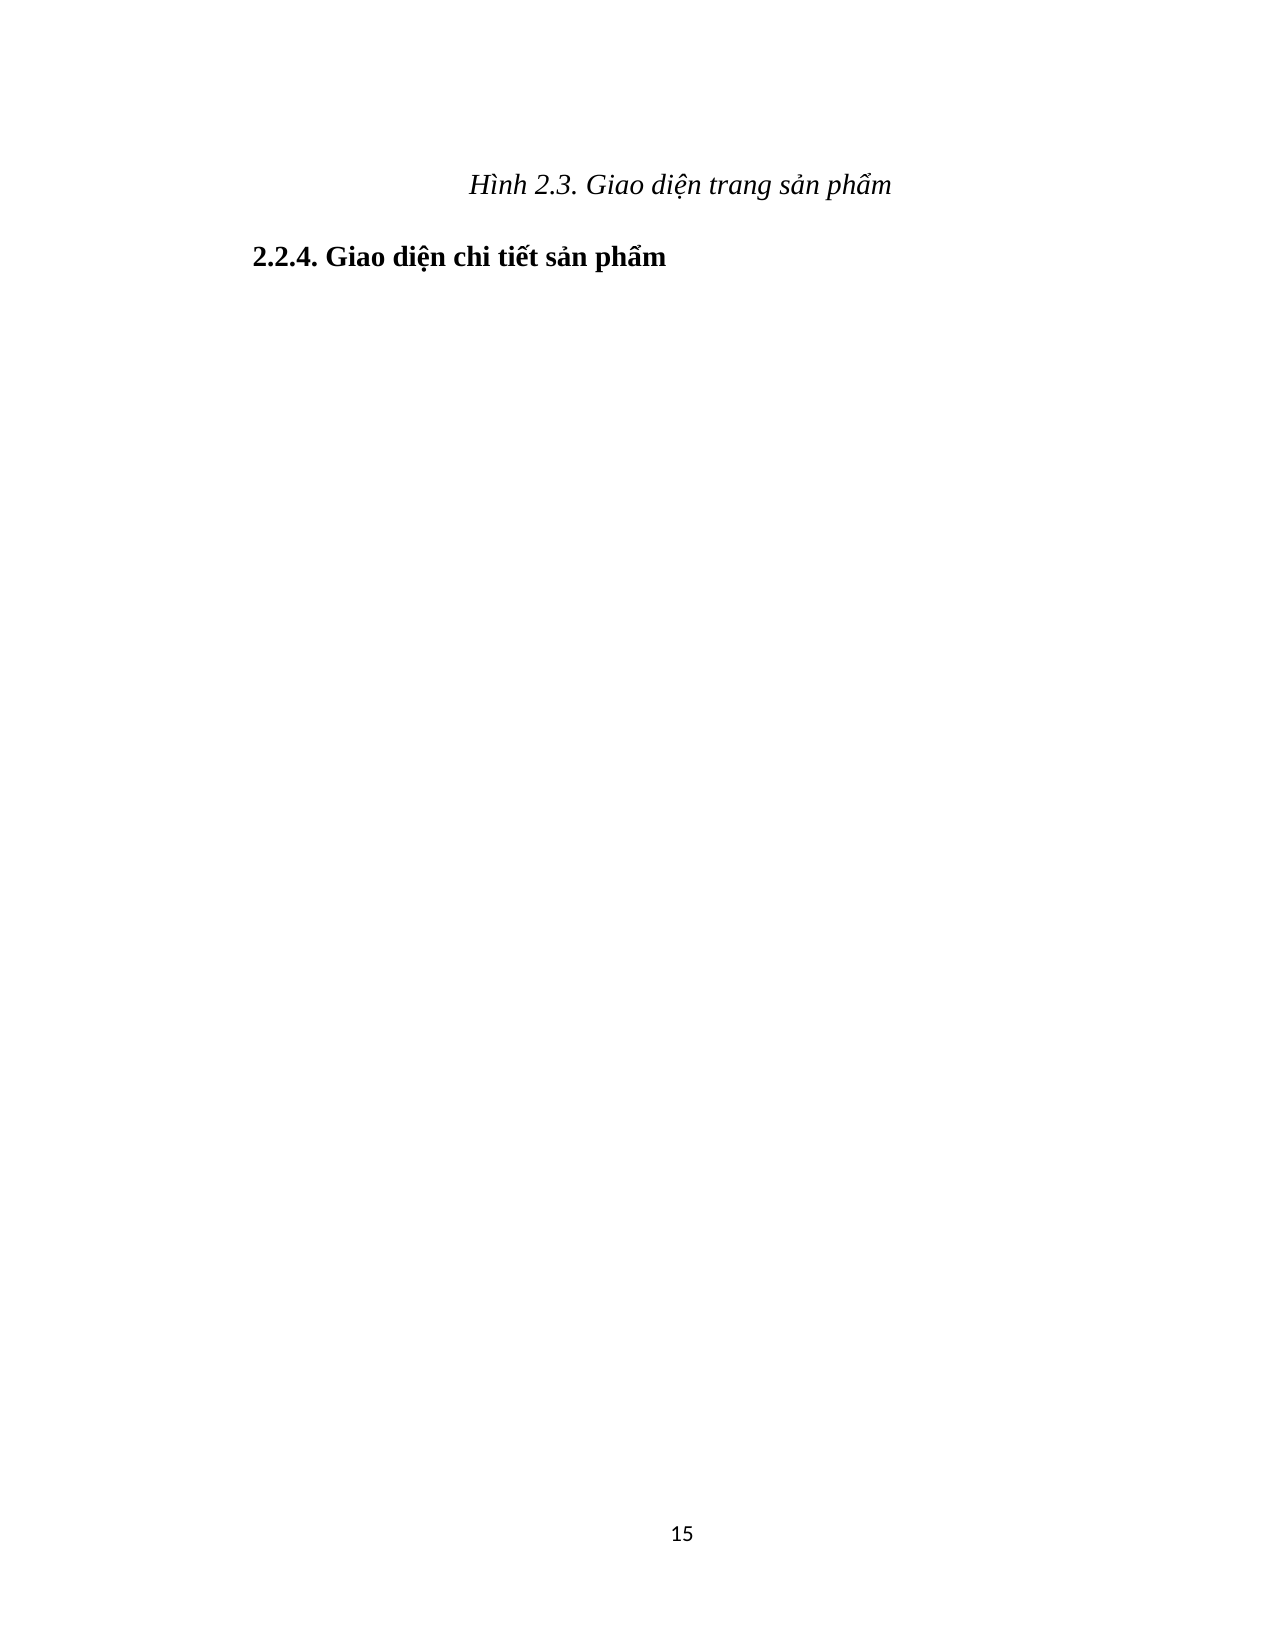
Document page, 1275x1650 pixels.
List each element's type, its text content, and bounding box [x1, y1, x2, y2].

list Hình 2.3. Giao diện trang sản phẩm [177, 167, 1186, 201]
list 2.2.4. Giao diện chi tiết sản phẩm [177, 239, 1186, 273]
